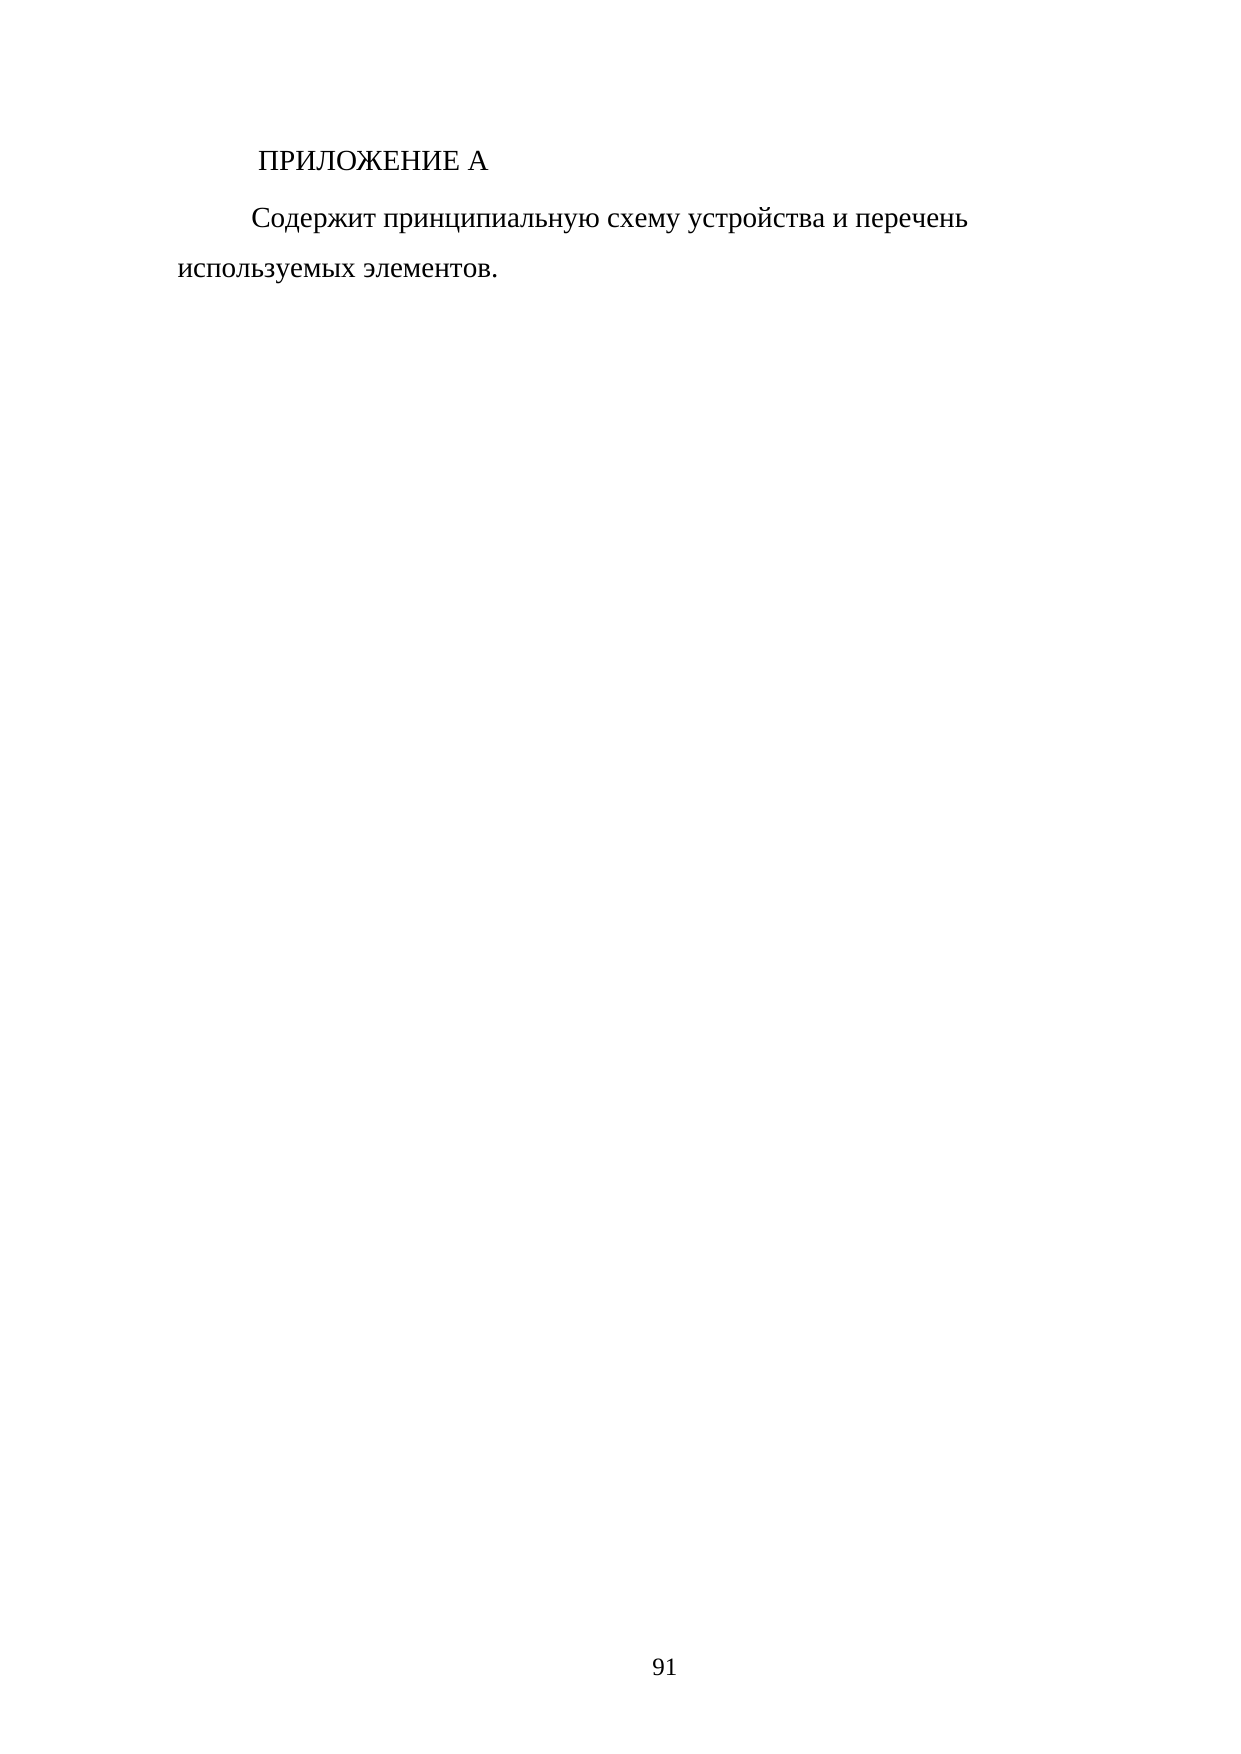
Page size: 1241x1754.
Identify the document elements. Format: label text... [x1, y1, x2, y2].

text Содержит принципиальную схему устройства и перечень используемых элементов. [177, 200, 1152, 283]
subtitle Приложение А [258, 143, 1152, 177]
